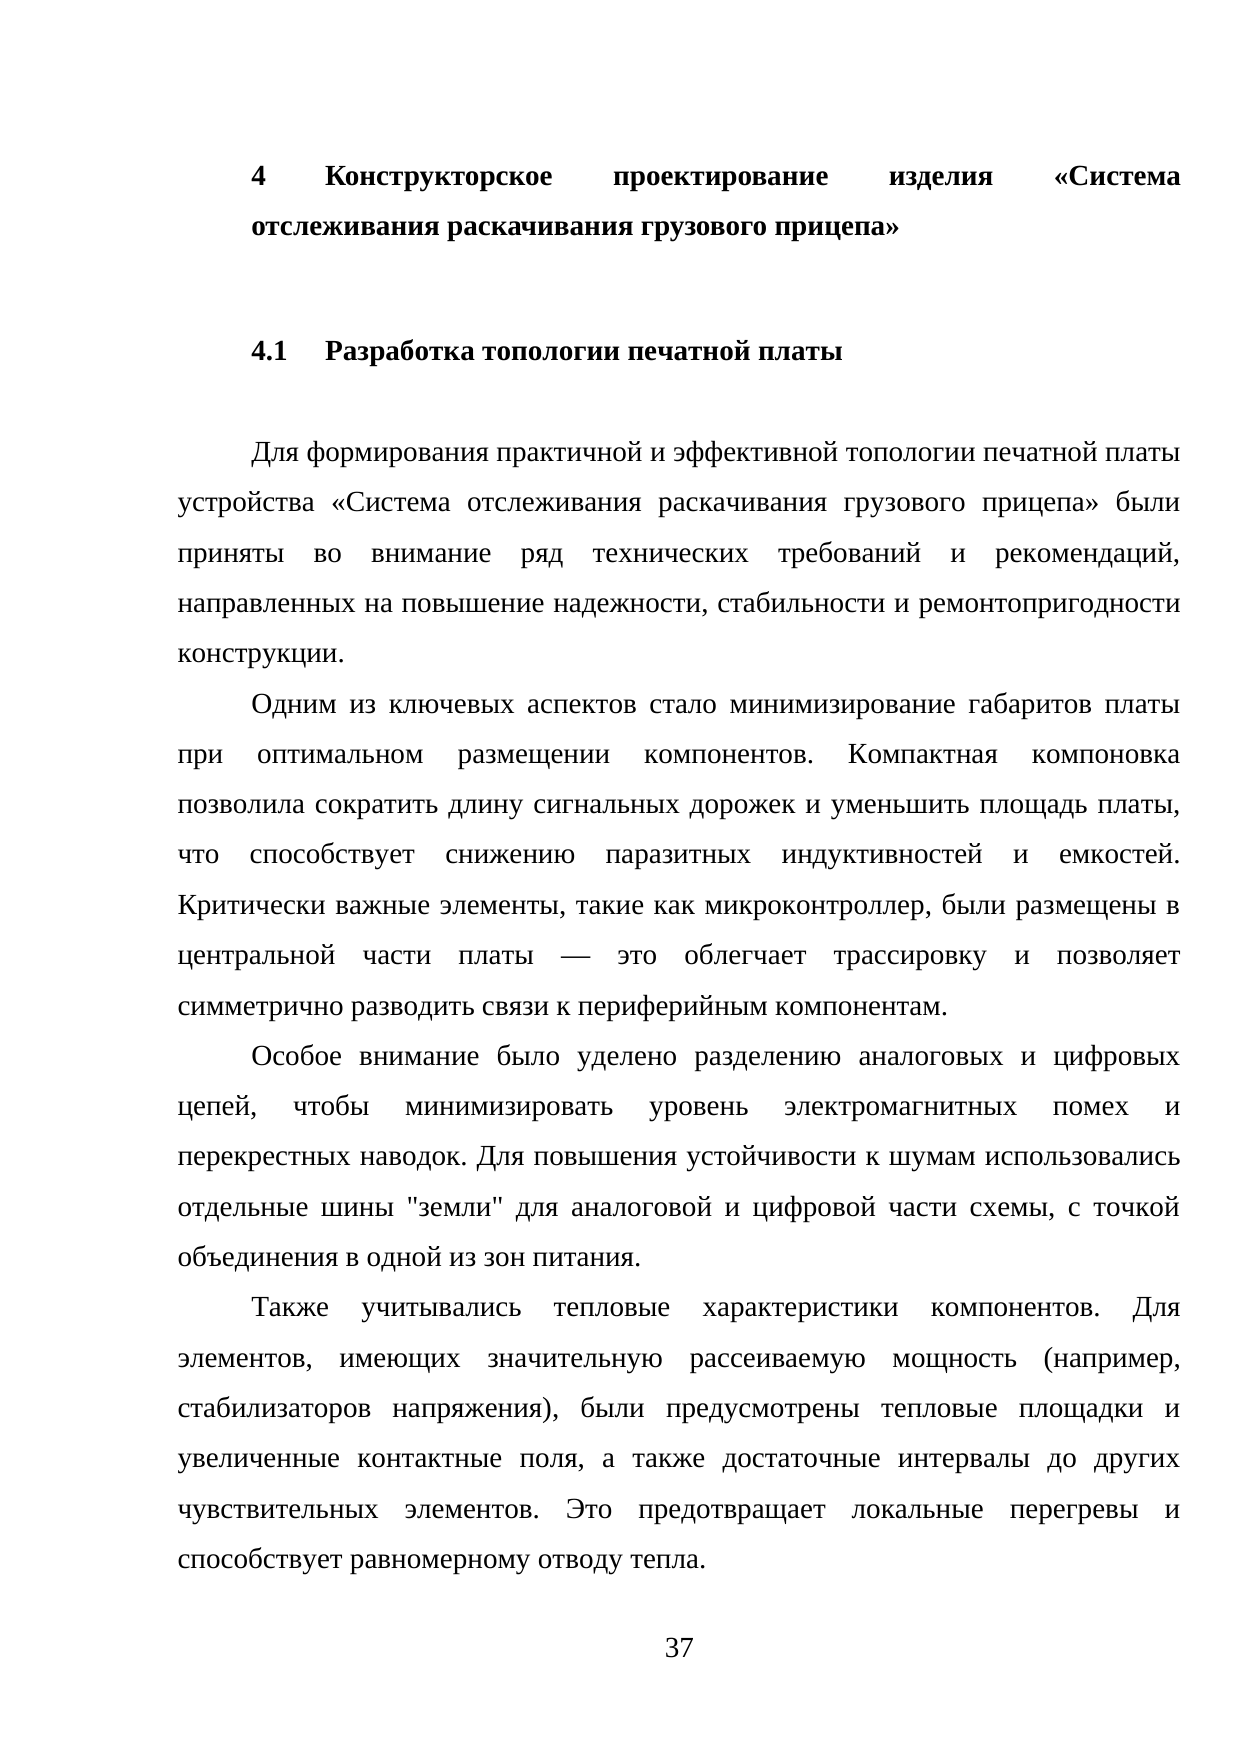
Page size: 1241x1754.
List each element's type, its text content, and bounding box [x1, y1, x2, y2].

subtitle 4 Конструкторское проектирование изделия «Система отслеживания раскачивания грузового прицепа» [251, 158, 1181, 241]
text Также учитывались тепловые характеристики компонентов. Для элементов, имеющих значительную рассеиваемую мощность (например, стабилизаторов напряжения), были предусмотрены тепловые площадки и увеличенные контактные поля, а также достаточные интервалы до других чувствительных элементов. Это предотвращает локальные перегревы и способствует равномерному отводу тепла. [177, 1289, 1181, 1574]
text Особое внимание было уделено разделению аналоговых и цифровых цепей, чтобы минимизировать уровень электромагнитных помех и перекрестных наводок. Для повышения устойчивости к шумам использовались отдельные шины "земли" для аналоговой и цифровой части схемы, с точкой объединения в одной из зон питания. [177, 1038, 1181, 1273]
text Одним из ключевых аспектов стало минимизирование габаритов платы при оптимальном размещении компонентов. Компактная компоновка позволила сократить длину сигнальных дорожек и уменьшить площадь платы, что способствует снижению паразитных индуктивностей и емкостей. Критически важные элементы, такие как микроконтроллер, были размещены в центральной части платы — это облегчает трассировку и позволяет симметрично разводить связи к периферийным компонентам. [177, 686, 1181, 1021]
text Для формирования практичной и эффективной топологии печатной платы устройства «Система отслеживания раскачивания грузового прицепа» были приняты во внимание ряд технических требований и рекомендаций, направленных на повышение надежности, стабильности и ремонтопригодности конструкции. [177, 434, 1181, 669]
subtitle 4.1 Разработка топологии печатной платы [177, 333, 1181, 367]
